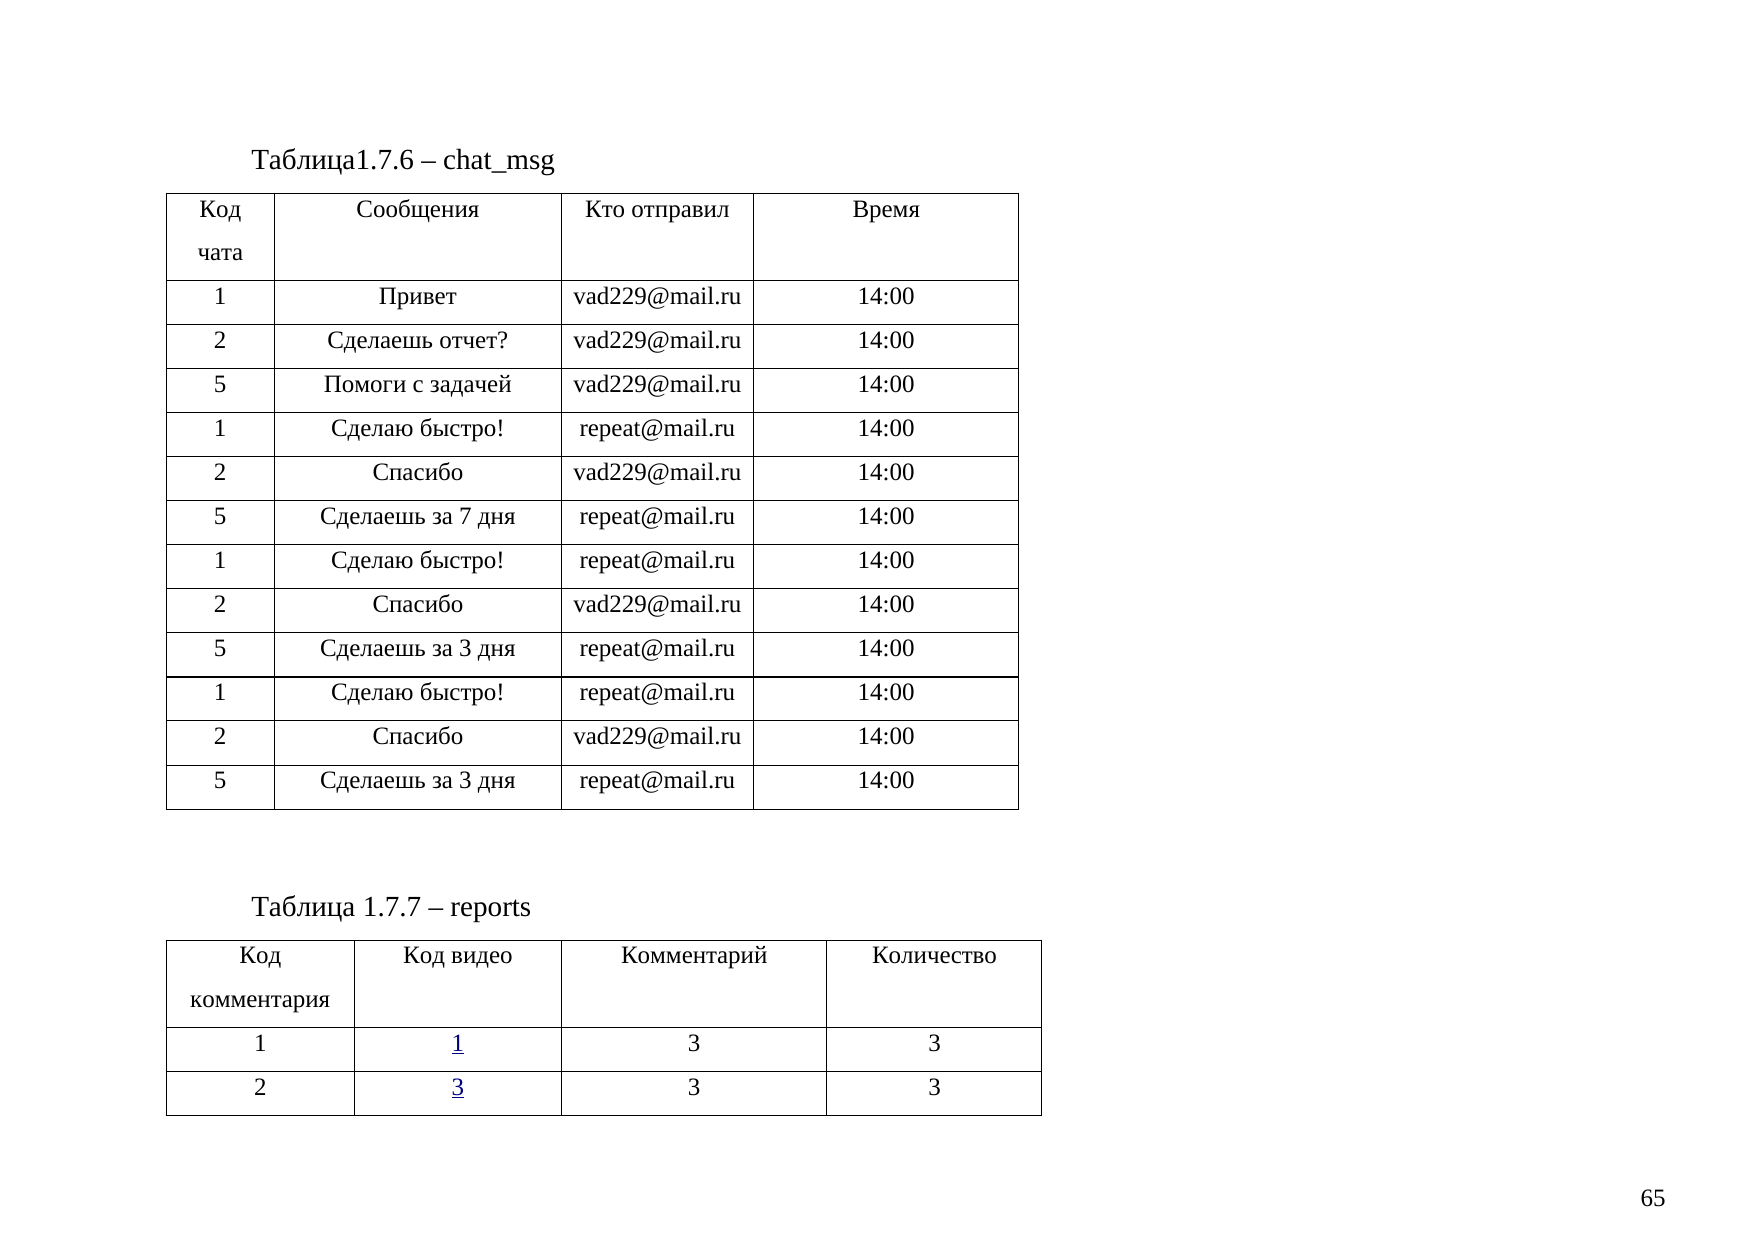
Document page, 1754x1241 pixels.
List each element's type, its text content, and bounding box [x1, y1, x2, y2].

table_cell 14:00 [754, 545, 1018, 588]
table_cell 5 [167, 369, 274, 412]
table_cell repeat@mail.ru [562, 766, 753, 808]
table_cell 1 [167, 413, 274, 456]
table_cell 3 [562, 1028, 826, 1071]
table_cell 2 [167, 721, 274, 764]
table_cell 3 [355, 1072, 561, 1115]
table_cell 1 [167, 545, 274, 588]
table_cell 1 [355, 1028, 561, 1071]
table_header Сообщения [275, 194, 561, 280]
table_cell repeat@mail.ru [562, 545, 753, 588]
table_cell 5 [167, 766, 274, 808]
table_cell 5 [167, 501, 274, 544]
table_cell 1 [167, 281, 274, 324]
table_cell 3 [562, 1072, 826, 1115]
table_cell 14:00 [754, 369, 1018, 412]
table_cell 1 [167, 678, 274, 720]
table_cell 2 [167, 589, 274, 632]
table_cell repeat@mail.ru [562, 633, 753, 676]
table_cell 2 [167, 457, 274, 500]
table_cell 14:00 [754, 281, 1018, 324]
table_header Кто отправил [562, 194, 753, 280]
table_cell Сделаю быстро! [275, 678, 561, 720]
table_cell repeat@mail.ru [562, 501, 753, 544]
table_cell Привет [275, 281, 561, 324]
table_cell 3 [827, 1028, 1041, 1071]
text Таблица 1.7.7 – reports [177, 889, 1665, 923]
table_cell 14:00 [754, 678, 1018, 720]
table_header Количество [827, 941, 1041, 1027]
table_cell Сделаешь за 3 дня [275, 633, 561, 676]
table_cell 14:00 [754, 413, 1018, 456]
table_cell 14:00 [754, 501, 1018, 544]
table_cell Сделаю быстро! [275, 413, 561, 456]
table_header Код чата [167, 194, 274, 280]
table_header Время [754, 194, 1018, 280]
table_header Комментарий [562, 941, 826, 1027]
text Таблица1.7.6 – chat_msg [177, 142, 1665, 176]
table_cell 14:00 [754, 721, 1018, 764]
table_cell Спасибо [275, 589, 561, 632]
table_cell 2 [167, 325, 274, 368]
table_cell 14:00 [754, 325, 1018, 368]
table_cell repeat@mail.ru [562, 678, 753, 720]
table_cell Сделаешь за 3 дня [275, 766, 561, 808]
table_cell 14:00 [754, 589, 1018, 632]
table_cell Спасибо [275, 721, 561, 764]
table_cell repeat@mail.ru [562, 413, 753, 456]
table_cell 5 [167, 633, 274, 676]
table_cell Сделаешь за 7 дня [275, 501, 561, 544]
table_cell Сделаешь отчет? [275, 325, 561, 368]
table_cell 2 [167, 1072, 354, 1115]
table_cell Сделаю быстро! [275, 545, 561, 588]
table_header Код видео [355, 941, 561, 1027]
table_cell Спасибо [275, 457, 561, 500]
table_cell vad229@mail.ru [562, 721, 753, 764]
table_cell 3 [827, 1072, 1041, 1115]
table_cell 1 [167, 1028, 354, 1071]
table_cell 14:00 [754, 766, 1018, 808]
table_header Код комментария [167, 941, 354, 1027]
table_cell vad229@mail.ru [562, 457, 753, 500]
table_cell vad229@mail.ru [562, 369, 753, 412]
table_cell Помоги с задачей [275, 369, 561, 412]
table_cell 14:00 [754, 457, 1018, 500]
table_cell vad229@mail.ru [562, 281, 753, 324]
table_cell 14:00 [754, 633, 1018, 676]
table_cell vad229@mail.ru [562, 589, 753, 632]
table_cell vad229@mail.ru [562, 325, 753, 368]
